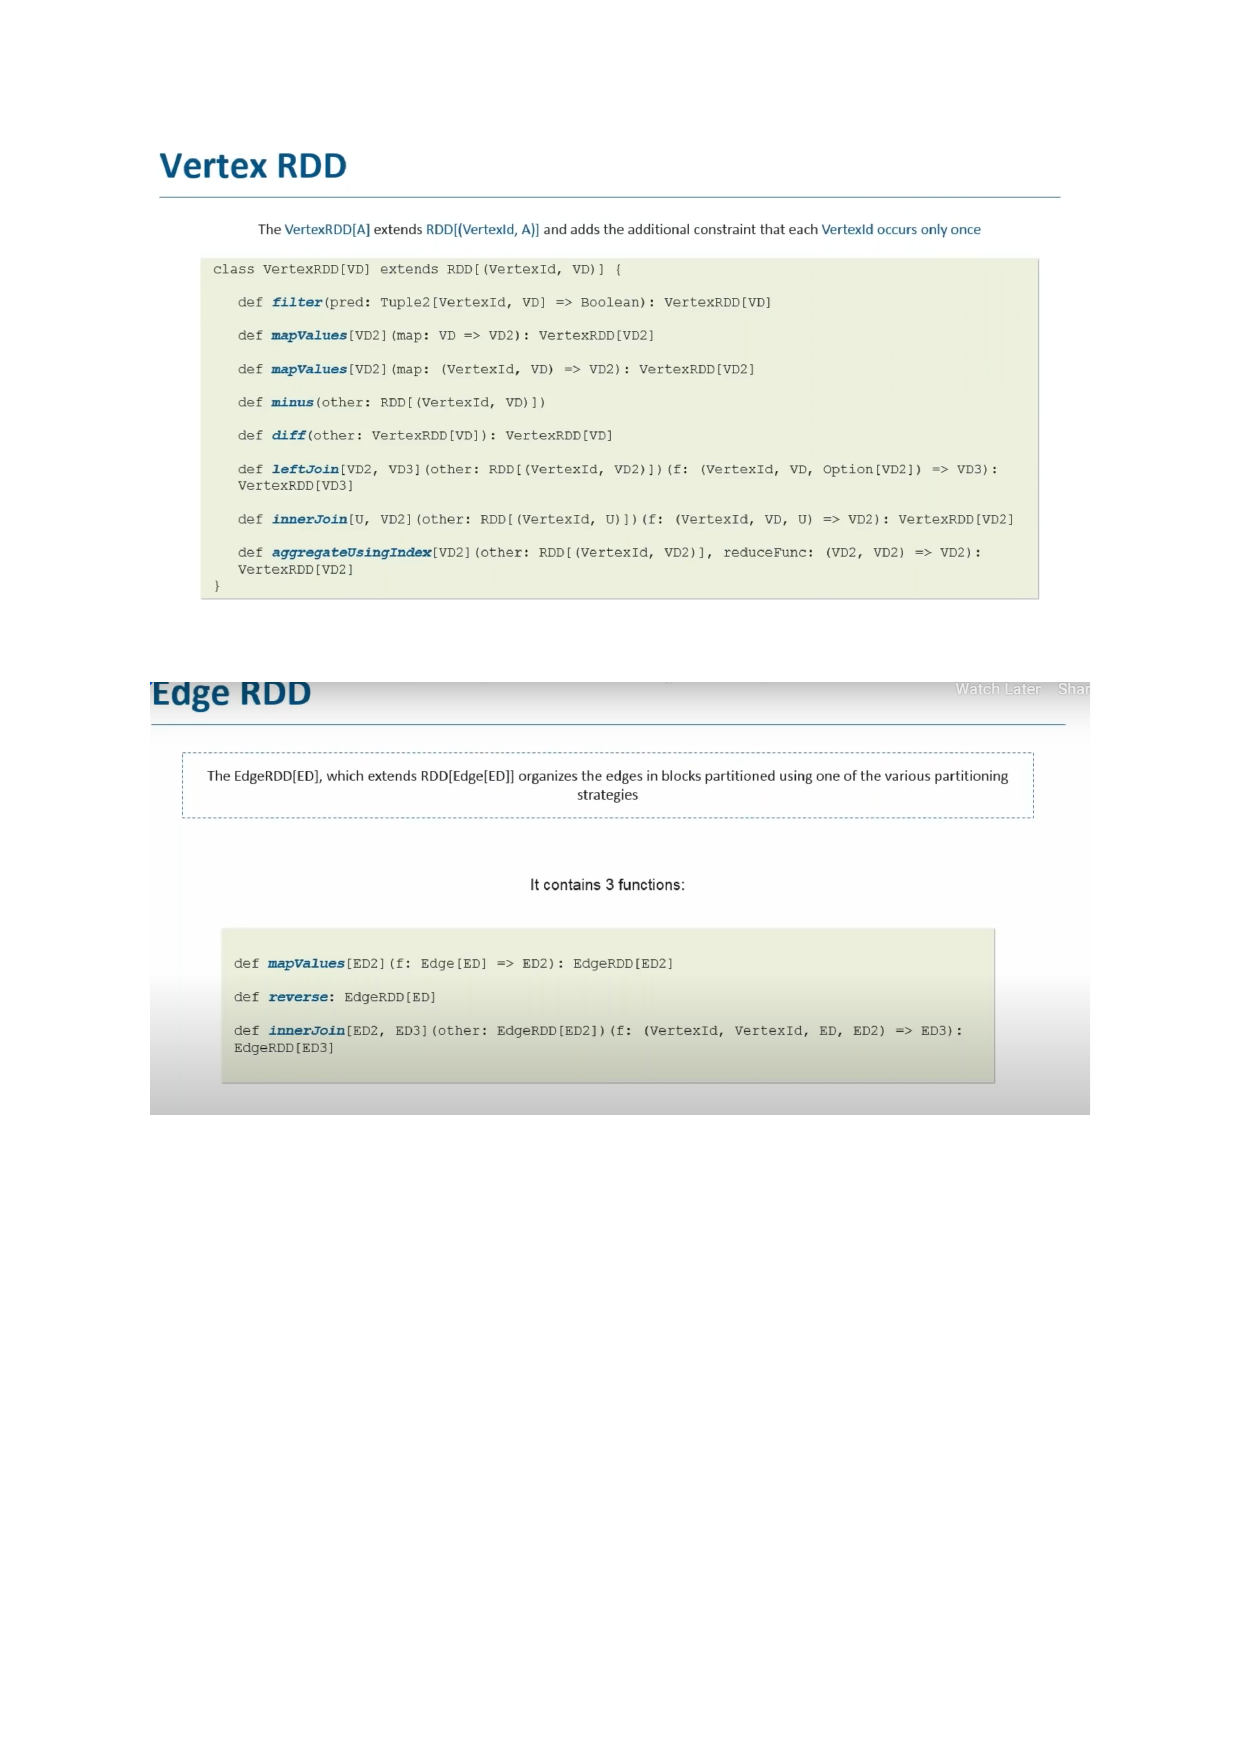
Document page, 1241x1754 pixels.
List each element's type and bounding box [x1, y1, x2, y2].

picture [150, 150, 1091, 605]
picture [150, 682, 1091, 1115]
